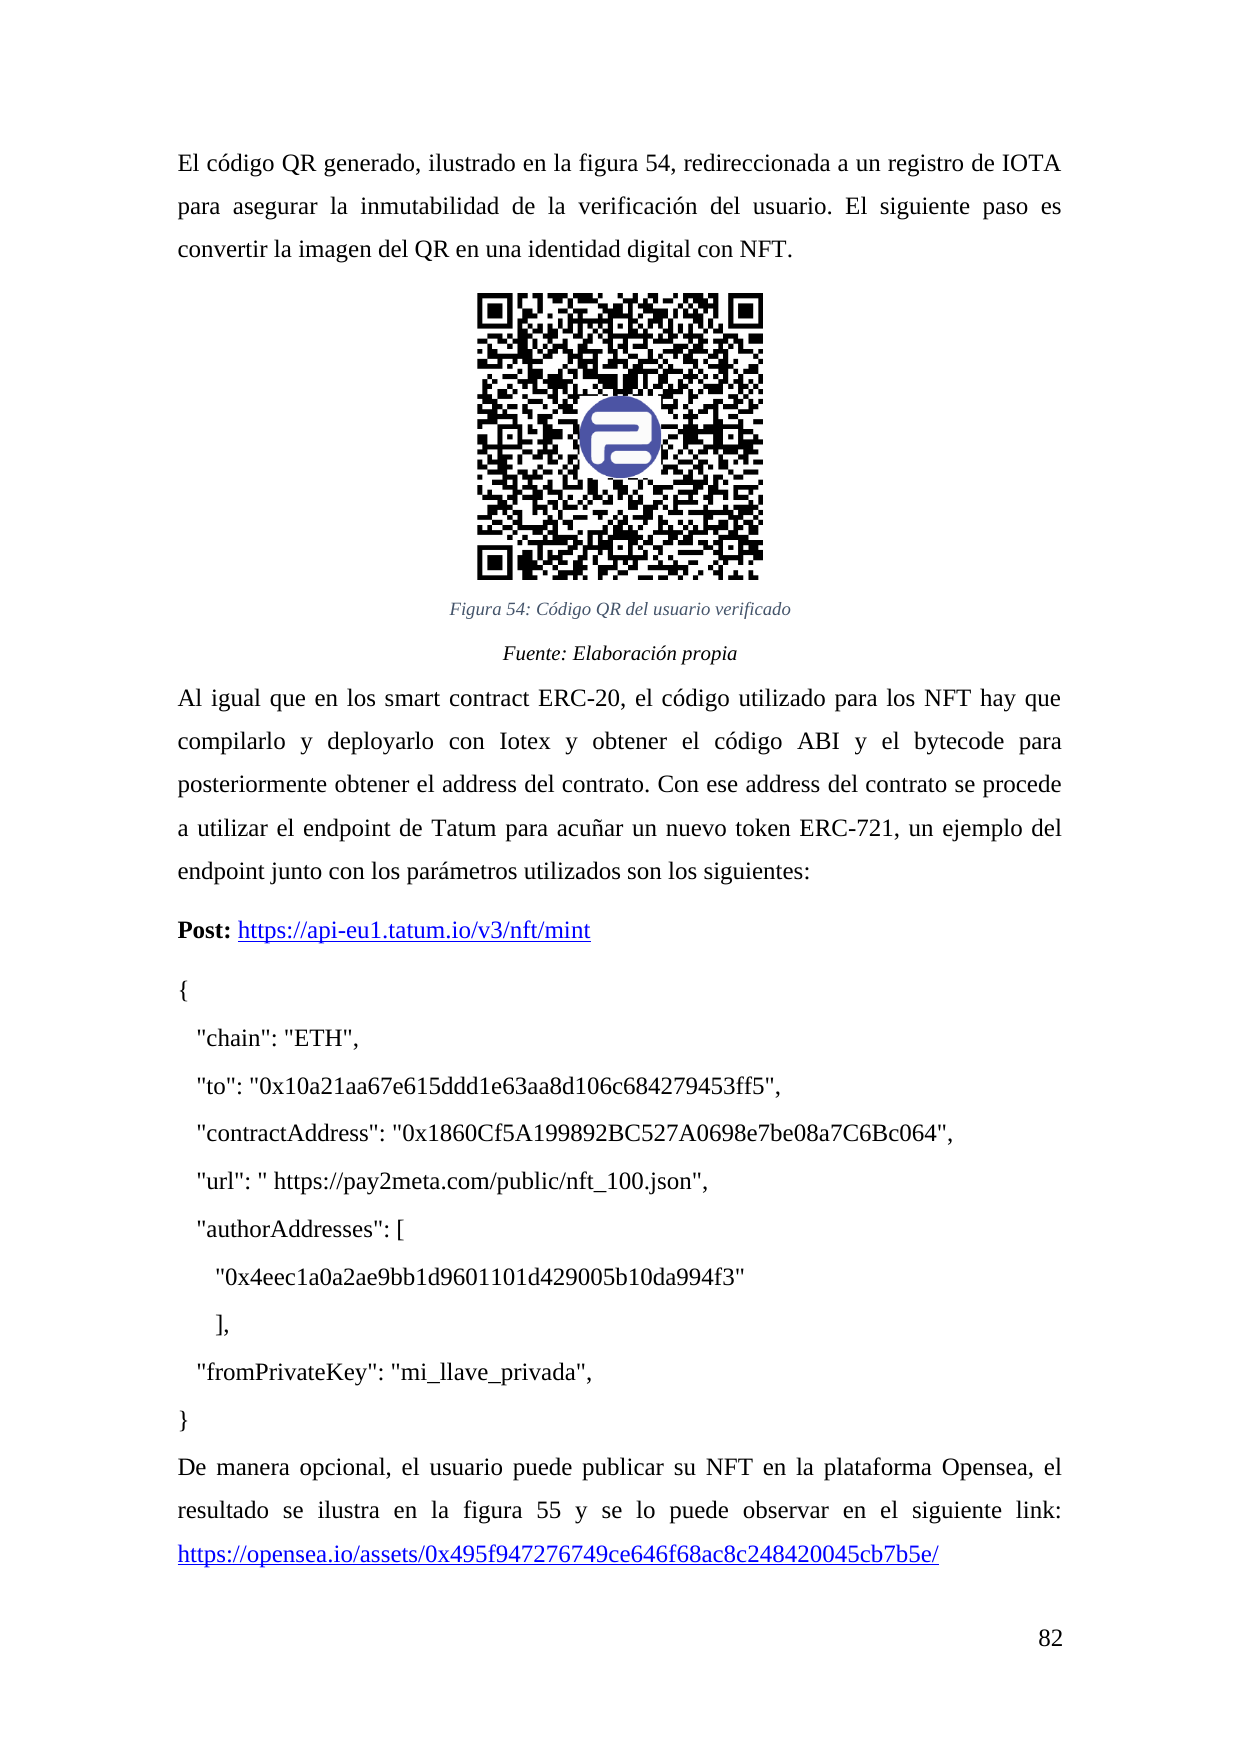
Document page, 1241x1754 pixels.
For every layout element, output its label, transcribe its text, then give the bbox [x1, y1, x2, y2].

text "fromPrivateKey": "mi_llave_privada", [177, 1357, 1063, 1386]
text "0x4eec1a0a2ae9bb1d9601101d429005b10da994f3" [177, 1262, 1063, 1290]
text Post: https://api-eu1.tatum.io/v3/nft/mint [177, 916, 1063, 944]
picture [477, 293, 763, 580]
text El código QR generado, ilustrado en la figura 54, redireccionada a un registro de IOTA para asegurar la inmutabilidad de la verificación del usuario. El siguiente paso es convertir la imagen del QR en una identidad digital con NFT. [177, 148, 1063, 263]
text "contractAddress": "0x1860Cf5A199892BC527A0698e7be08a7C6Bc064", [177, 1118, 1063, 1147]
text ], [177, 1309, 1063, 1338]
text Figura : Código QR del usuario verificado [177, 598, 1063, 620]
text } [177, 1405, 1063, 1433]
text "url": " https://pay2meta.com/public/nft_100.json", [177, 1166, 1063, 1195]
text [177, 1452, 1063, 1567]
text Al igual que en los smart contract ERC-20, el código utilizado para los NFT hay que compilarlo y deployarlo con Iotex y obtener el código ABI y el bytecode para posteriormente obtener el address del contrato. Con ese address del contrato se procede a utilizar el endpoint de Tatum para acuñar un nuevo token ERC-721, un ejemplo del endpoint junto con los parámetros utilizados son los siguientes: [177, 683, 1063, 884]
text Fuente: Elaboración propia [177, 641, 1063, 665]
text { [177, 975, 1063, 1004]
text "to": "0x10a21aa67e615ddd1e63aa8d106c684279453ff5", [177, 1071, 1063, 1099]
text "authorAddresses": [ [177, 1214, 1063, 1243]
text "chain": "ETH", [177, 1023, 1063, 1052]
